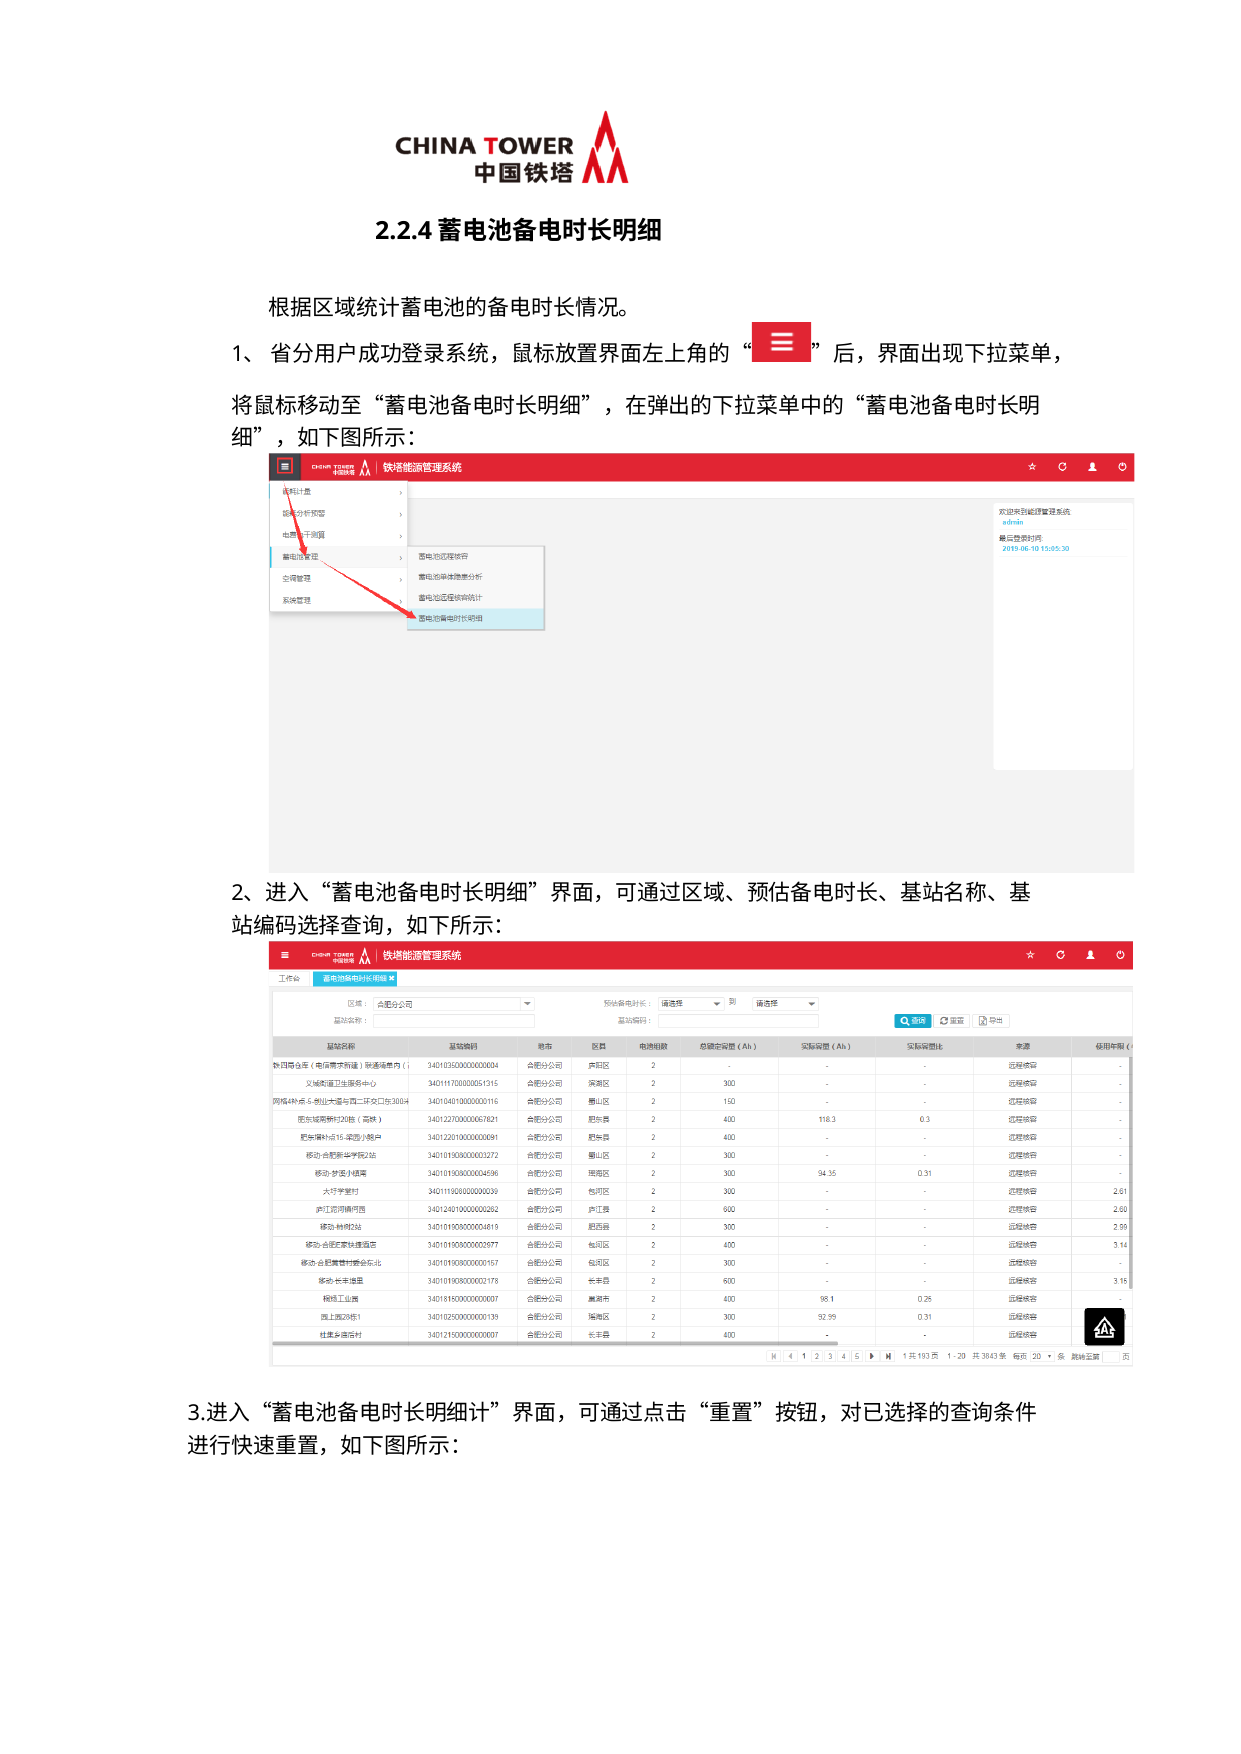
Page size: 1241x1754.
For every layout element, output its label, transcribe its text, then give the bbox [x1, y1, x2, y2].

text 1、 省分用户成功登录系统，鼠标放置界面左上角的“”后，界面出现下拉菜单，将鼠标移动至“蓄电池备电时长明细”，在弹出的下拉菜单中的“蓄电池备电时长明细”，如下图所示： [231, 322, 1053, 452]
picture [268, 939, 1133, 1367]
text 2、进入“蓄电池备电时长明细”界面，可通过区域、预估备电时长、基站名称、基站编码选择查询，如下所示： [231, 875, 1053, 940]
picture [268, 452, 1135, 873]
text 根据区域统计蓄电池的备电时长情况。 [225, 290, 1053, 322]
picture [751, 322, 812, 362]
list 3.进入“蓄电池备电时长明细计”界面，可通过点击“重置”按钮，对已选择的查询条件进行快速重置，如下图所示： [187, 1395, 1053, 1460]
picture [375, 90, 633, 184]
subtitle 2.2.4蓄电池备电时长明细 [225, 196, 1053, 261]
